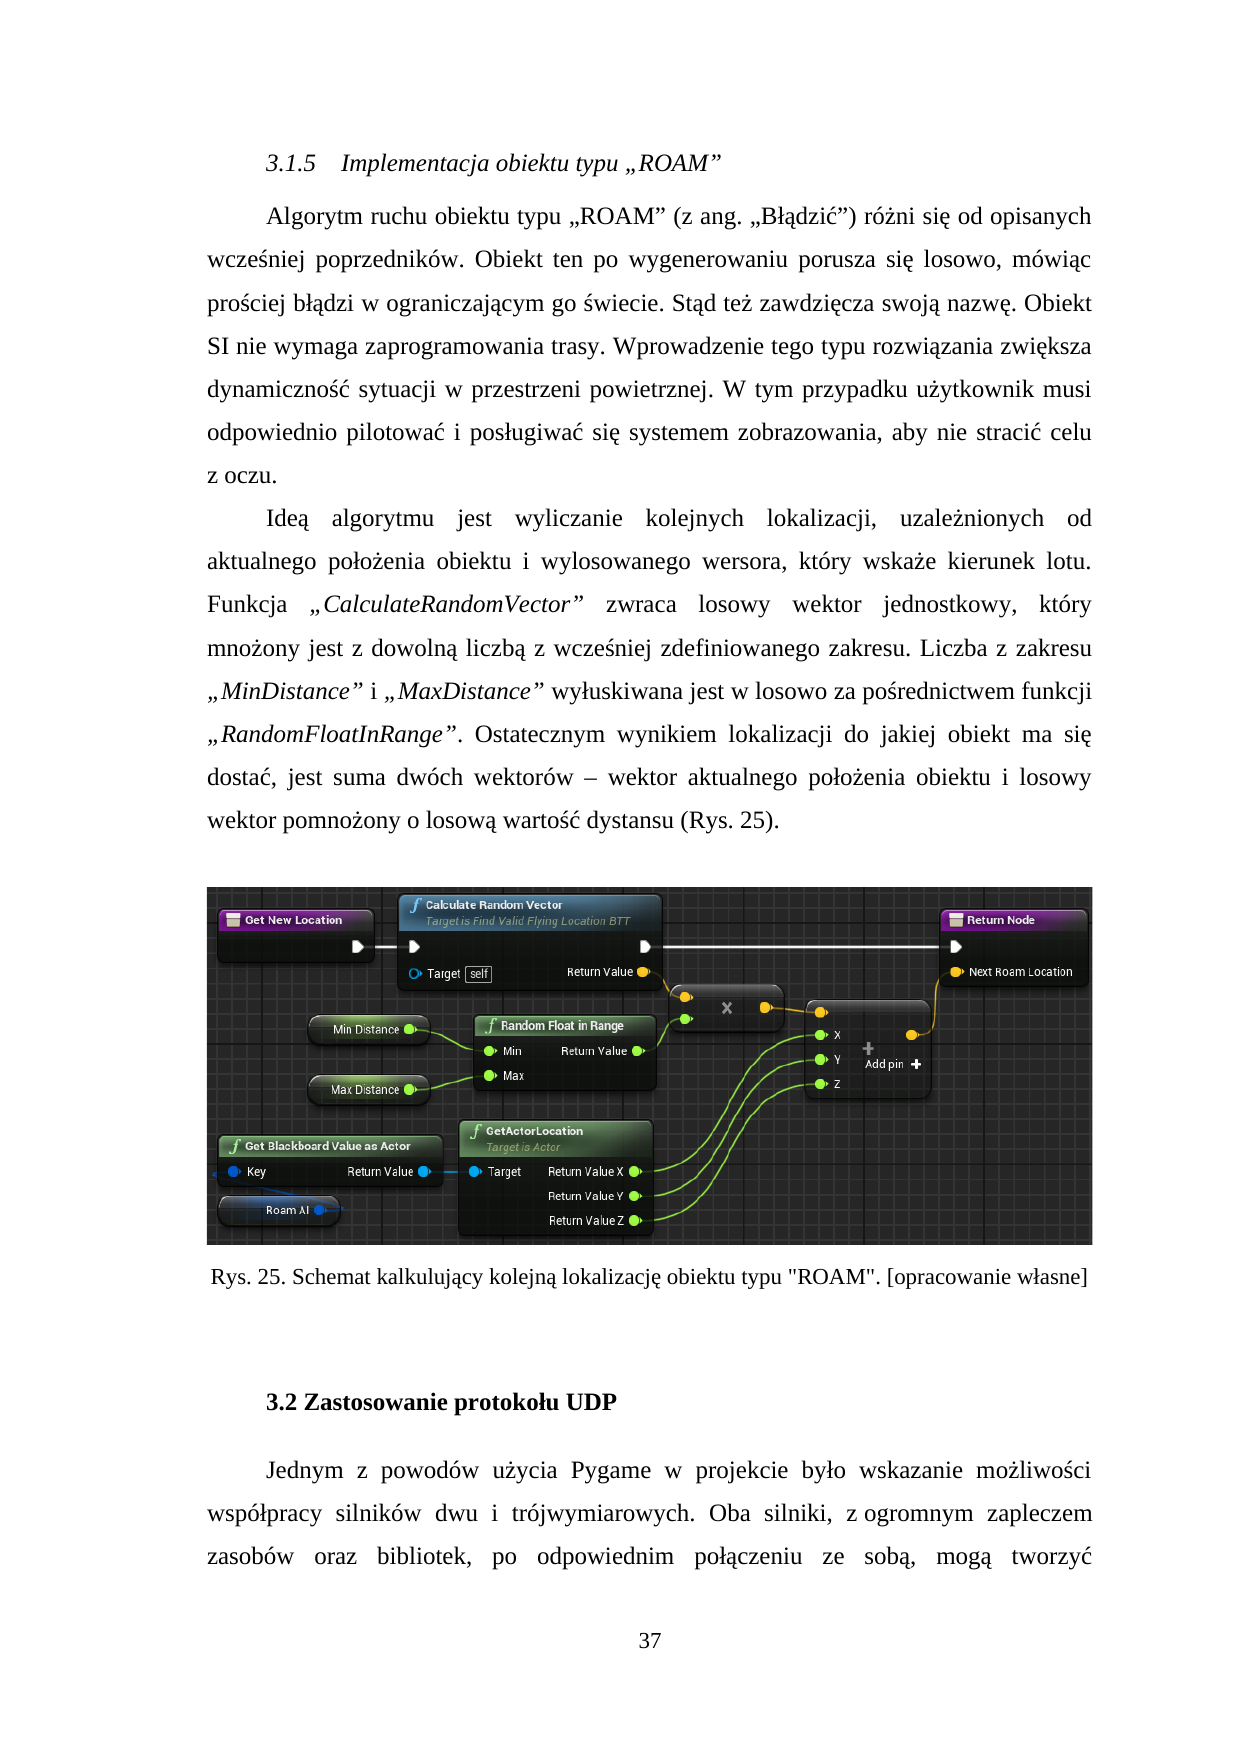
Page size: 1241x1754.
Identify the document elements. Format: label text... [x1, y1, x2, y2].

picture [206, 887, 1093, 1245]
subtitle Zastosowanie protokołu UDP [266, 1387, 1092, 1416]
text Rys. 25. Schemat kalkulujący kolejną lokalizację obiektu typu "ROAM". [opracowanie własne] [207, 1263, 1092, 1290]
text Ideą algorytmu jest wyliczanie kolejnych lokalizacji, uzależnionych od aktualnego położenia obiektu i wylosowanego wersora, który wskaże kierunek lotu. Funkcja „CalculateRandomVector” zwraca losowy wektor jednostkowy, który mnożony jest z dowolną liczbą z wcześniej zdefiniowanego zakresu. Liczba z zakresu „MinDistance” i „MaxDistance” wyłuskiwana jest w losowo za pośrednictwem funkcji „RandomFloatInRange”. Ostatecznym wynikiem lokalizacji do jakiej obiekt ma się dostać, jest suma dwóch wektorów – wektor aktualnego położenia obiektu i losowy wektor pomnożony o losową wartość dystansu (Rys. 25). [207, 503, 1092, 834]
subtitle Implementacja obiektu typu „ROAM” [266, 148, 1092, 176]
text Algorytm ruchu obiektu typu „ROAM” (z ang. „Błądzić”) różni się od opisanych wcześniej poprzedników. Obiekt ten po wygenerowaniu porusza się losowo, mówiąc prościej błądzi w ograniczającym go świecie. Stąd też zawdzięcza swoją nazwę. Obiekt SI nie wymaga zaprogramowania trasy. Wprowadzenie tego typu rozwiązania zwiększa dynamiczność sytuacji w przestrzeni powietrznej. W tym przypadku użytkownik musi odpowiednio pilotować i posługiwać się systemem zobrazowania, aby nie stracić celu z oczu. [207, 201, 1092, 489]
